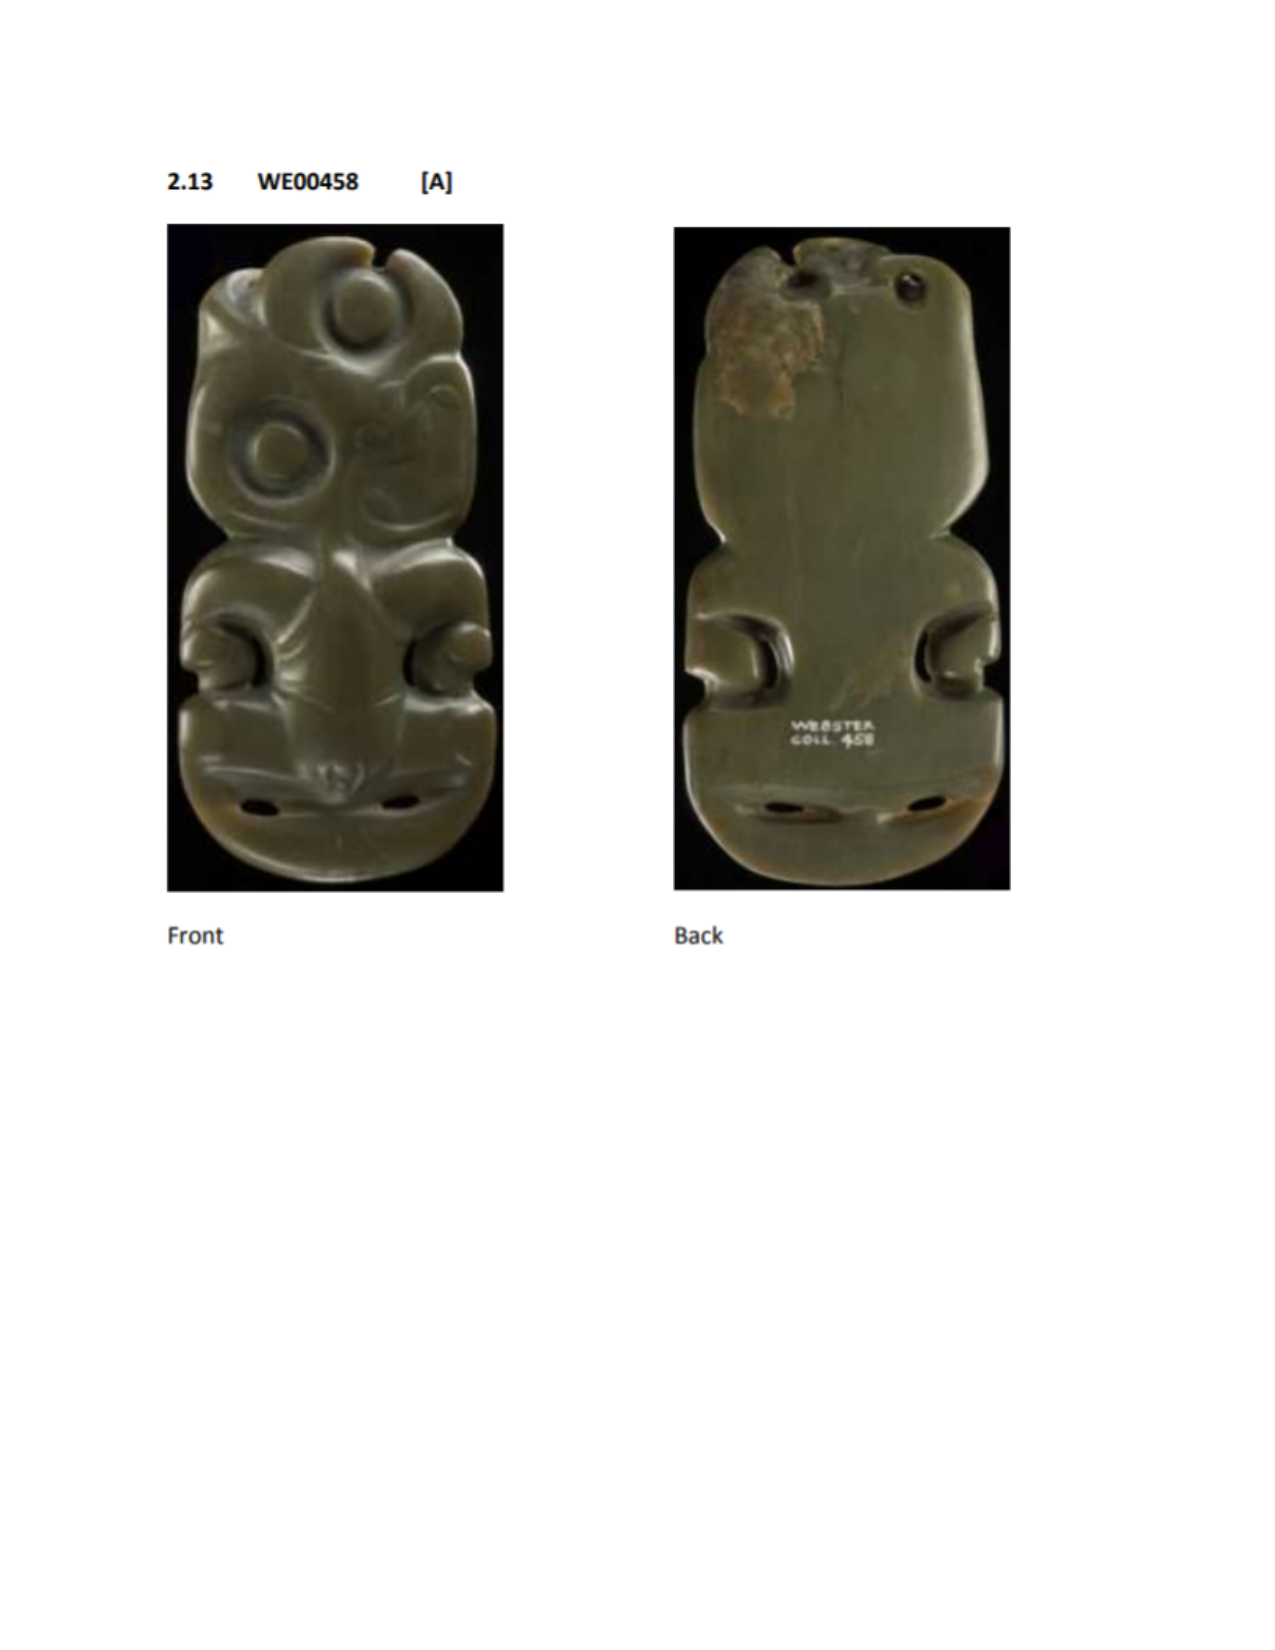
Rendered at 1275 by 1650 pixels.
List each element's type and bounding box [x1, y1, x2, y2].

picture [150, 150, 1022, 954]
